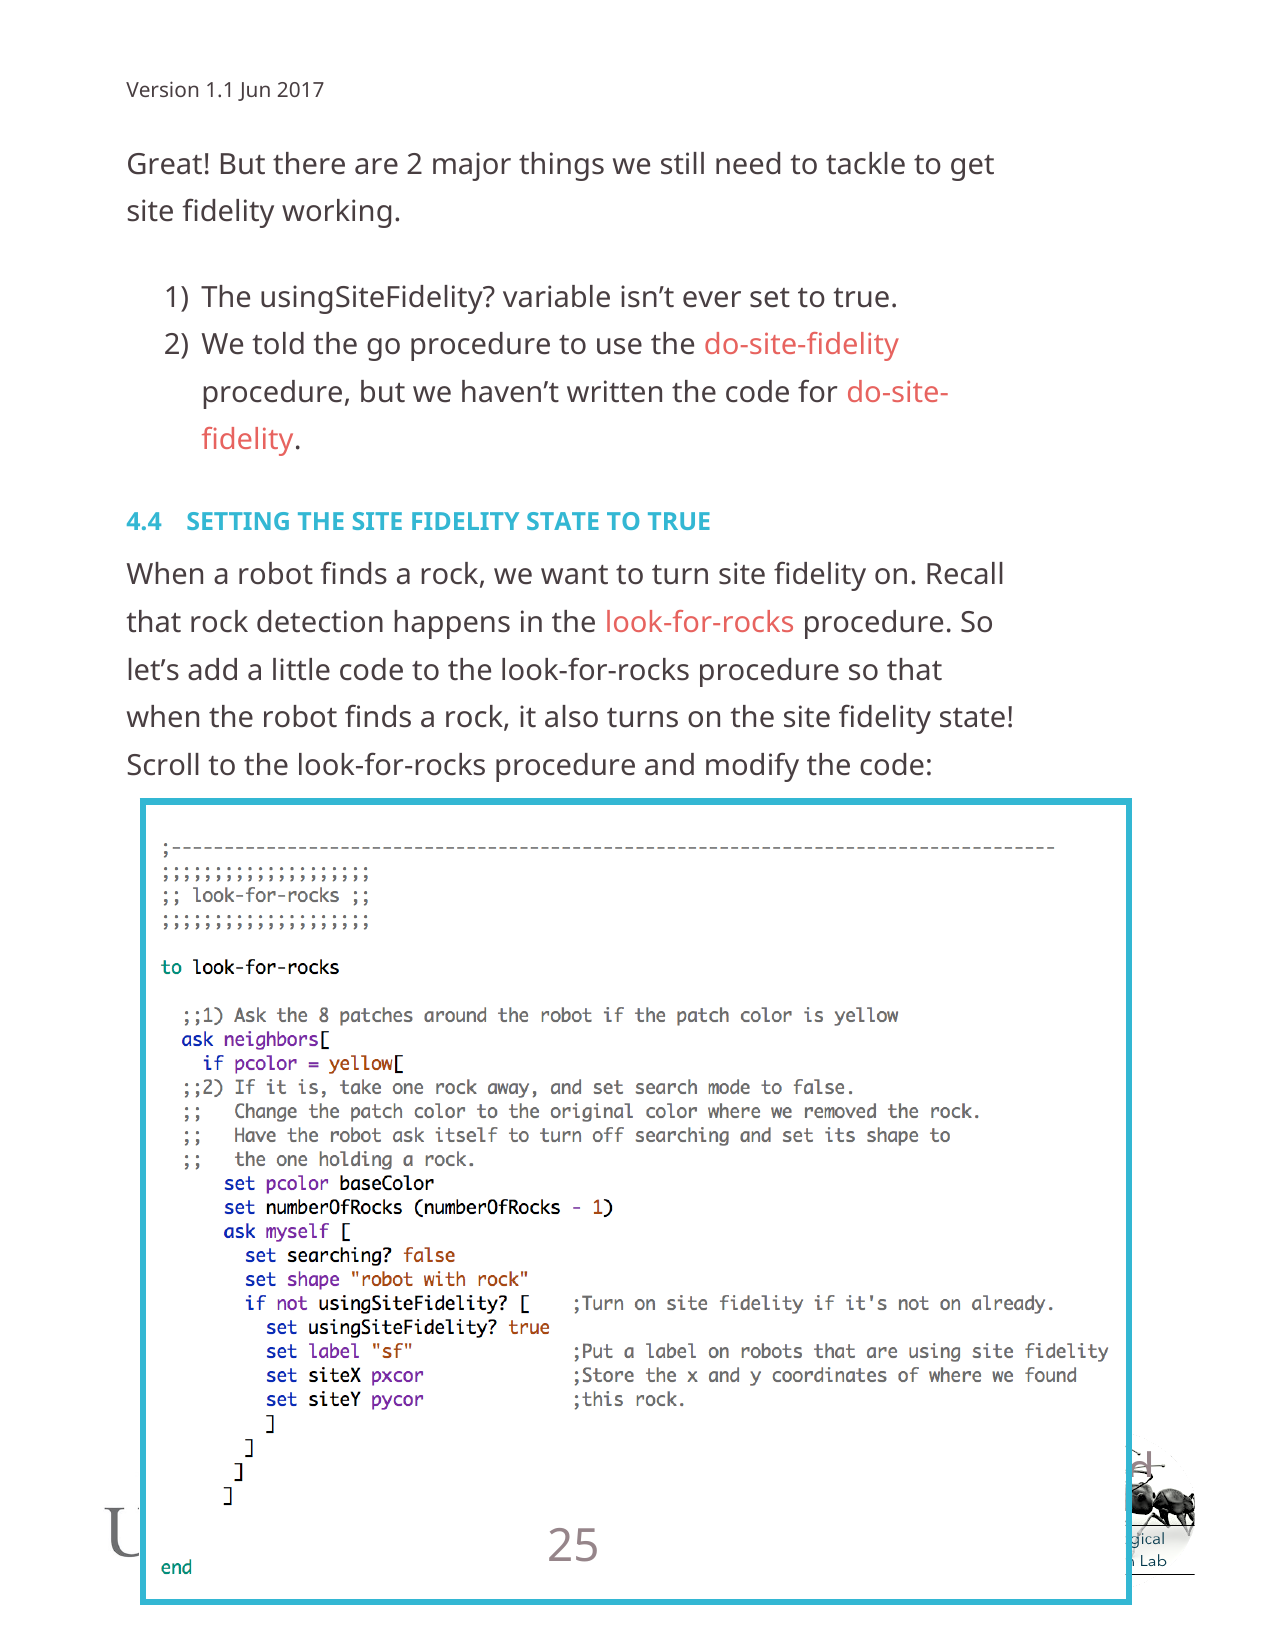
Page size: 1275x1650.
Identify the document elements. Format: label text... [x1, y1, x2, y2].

text Great! But there are 2 major things we still need to tackle to get site fidelity working. [126, 143, 1020, 230]
subtitle setting the site fidelity state to true [126, 504, 1020, 538]
picture [146, 805, 1126, 1599]
picture [103, 1430, 139, 1558]
text When a robot finds a rock, we want to turn site fidelity on. Recall that rock detection happens in the look-for-rocks procedure. So let’s add a little code to the look-for-rocks procedure so that when the robot finds a rock, it also turns on the site fidelity state! Scroll to the look-for-rocks procedure and modify the code: [126, 554, 1020, 784]
picture [1132, 1431, 1195, 1590]
list The usingSiteFidelity? variable isn’t ever set to true. [163, 276, 1020, 316]
list We told the go procedure to use the do-site-fidelity procedure, but we haven’t written the code for do-site-fidelity. [163, 323, 1020, 458]
